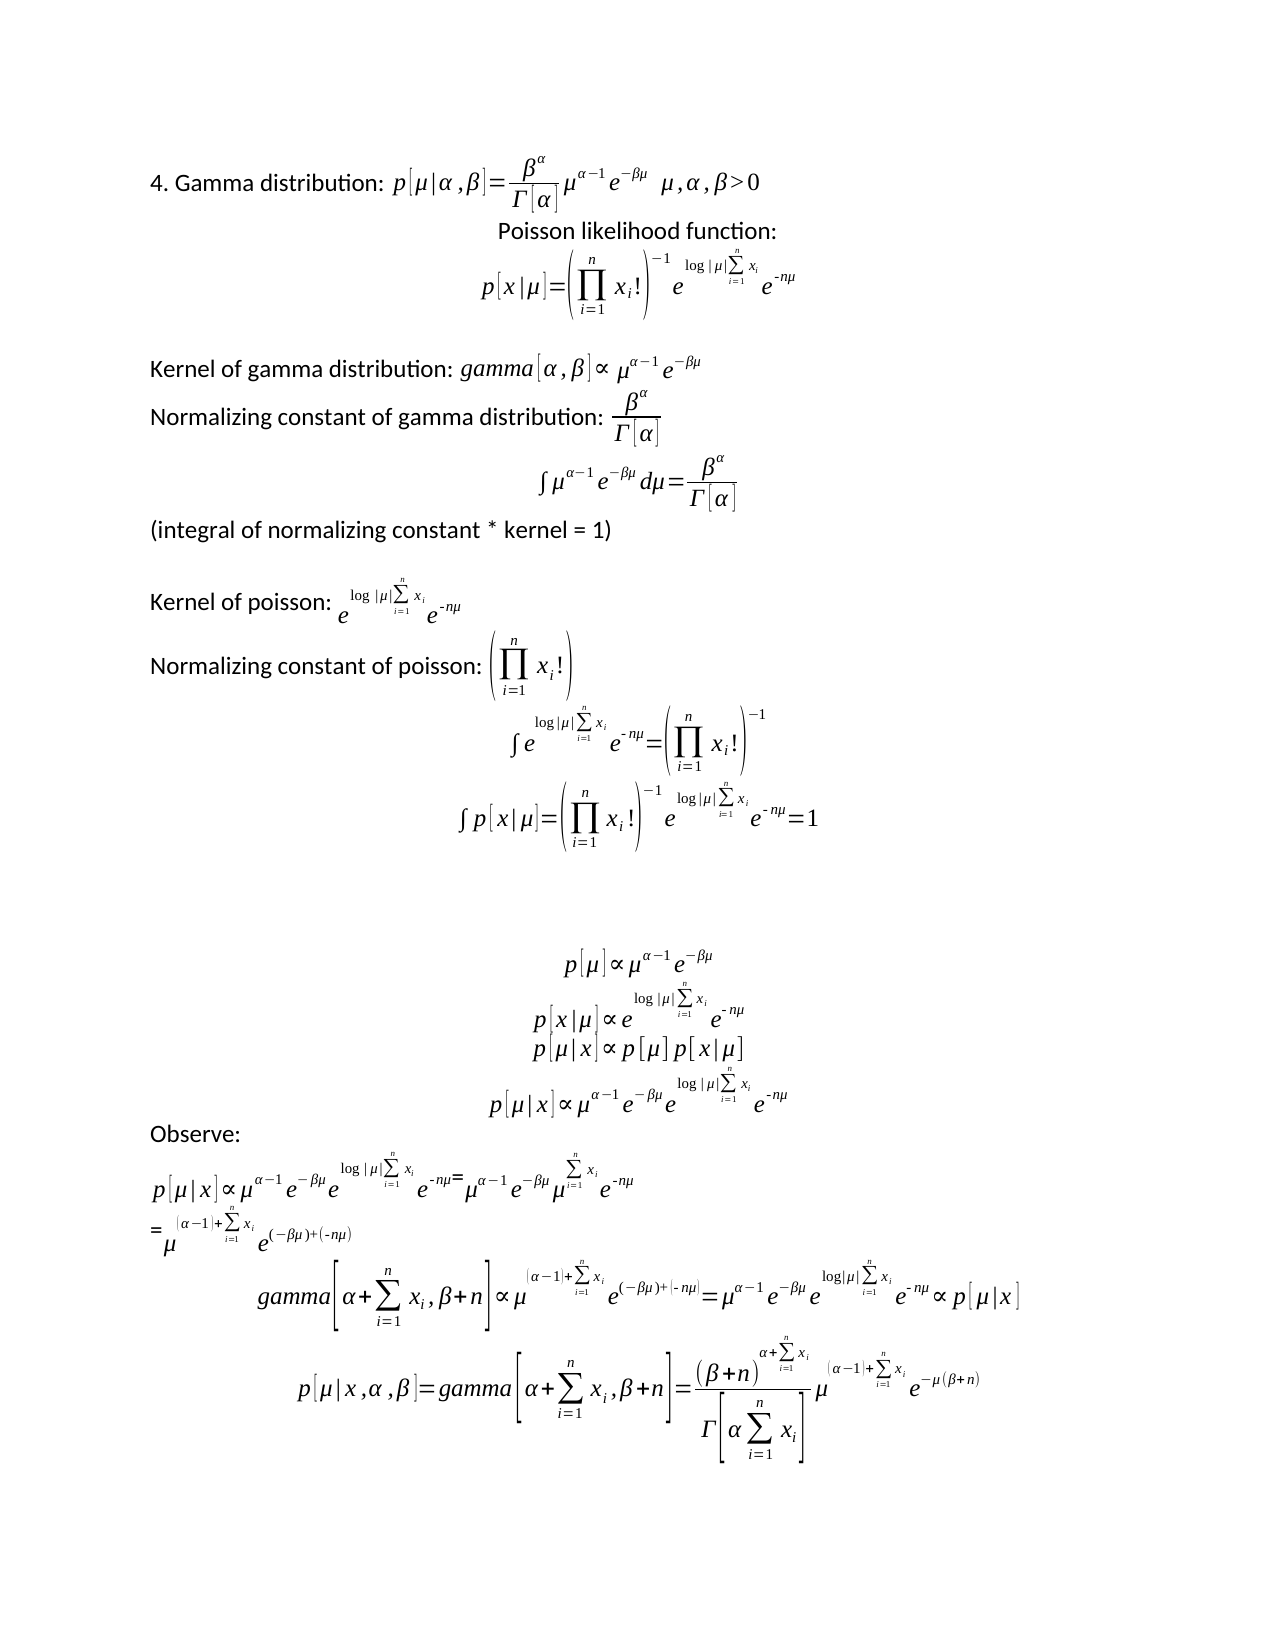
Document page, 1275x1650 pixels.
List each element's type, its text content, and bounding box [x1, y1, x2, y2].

text = [150, 1203, 1125, 1256]
text Observe: [150, 1118, 1125, 1149]
text Normalizing constant of gamma distribution: [150, 383, 1125, 449]
text Normalizing constant of poisson: [150, 628, 1125, 702]
text = [150, 1149, 1125, 1203]
text Poisson likelihood function: [150, 215, 1125, 322]
text 4. Gamma distribution: [150, 150, 1125, 215]
text (integral of normalizing constant * kernel = 1) [150, 514, 1125, 545]
text Kernel of poisson: [150, 575, 1125, 628]
text Kernel of gamma distribution: [150, 352, 1125, 383]
